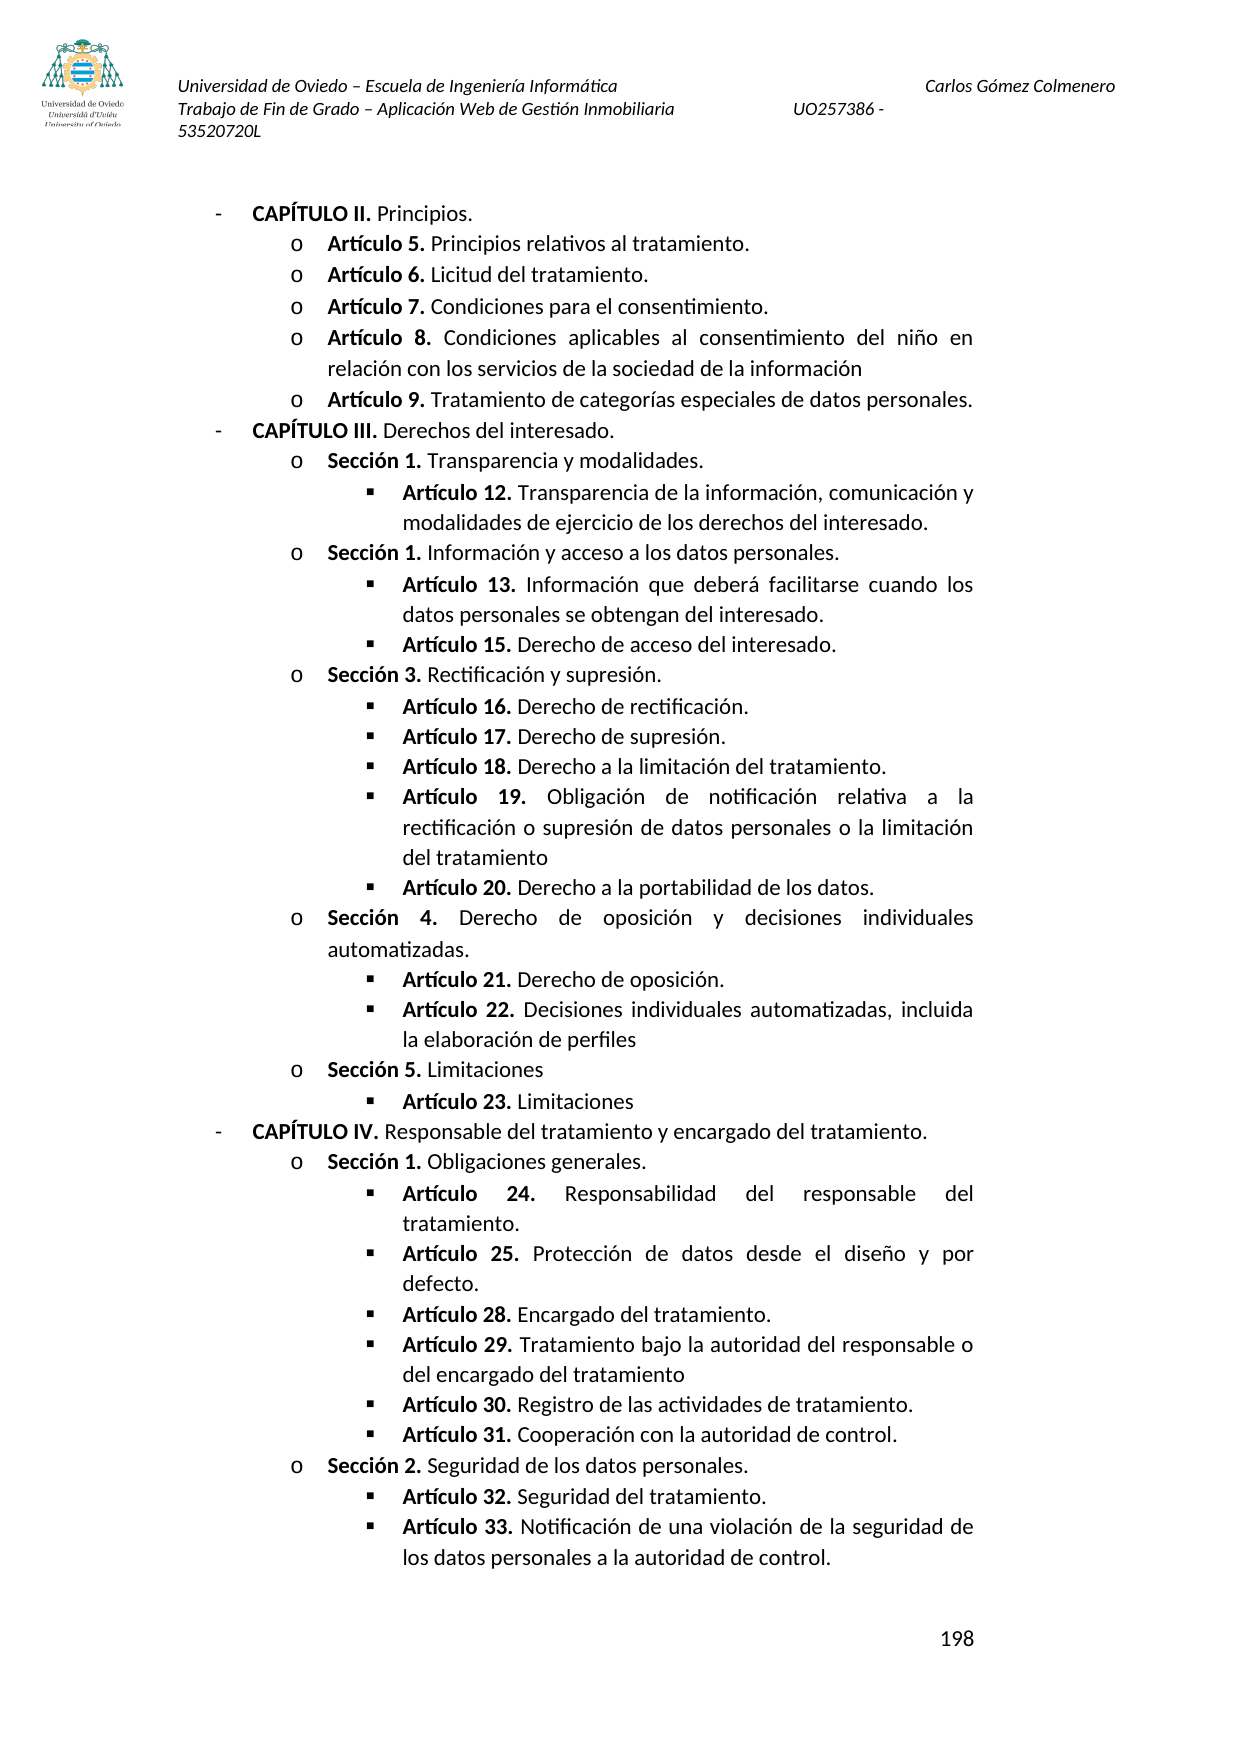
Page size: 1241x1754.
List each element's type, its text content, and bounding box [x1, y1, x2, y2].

list Artículo 8. Condiciones aplicables al consentimiento del niño en relación con los servicios de la sociedad de la información [290, 323, 974, 383]
list Artículo 9. Tratamiento de categorías especiales de datos personales. [290, 385, 974, 414]
list Artículo 6. Licitud del tratamiento. [290, 260, 974, 289]
list Artículo 22. Decisiones individuales automatizadas, incluida la elaboración de perfiles [365, 995, 974, 1053]
list Sección 1. Obligaciones generales. [290, 1147, 974, 1177]
list Artículo 24. Responsabilidad del responsable del tratamiento. [365, 1179, 974, 1237]
list Sección 3. Rectificación y supresión. [290, 660, 974, 689]
list Artículo 33. Notificación de una violación de la seguridad de los datos personales a la autoridad de control. [365, 1512, 974, 1571]
list Artículo 5. Principios relativos al tratamiento. [290, 229, 974, 258]
list Sección 4. Derecho de oposición y decisiones individuales automatizadas. [290, 903, 974, 963]
list Artículo 12. Transparencia de la información, comunicación y modalidades de ejercicio de los derechos del interesado. [365, 478, 974, 536]
picture [36, 38, 124, 126]
list Sección 1. Transparencia y modalidades. [290, 446, 974, 476]
list Artículo 21. Derecho de oposición. [365, 965, 974, 993]
list Artículo 25. Protección de datos desde el diseño y por defecto. [365, 1239, 974, 1297]
list Sección 5. Limitaciones [290, 1056, 974, 1085]
list Artículo 16. Derecho de rectificación. [365, 692, 974, 720]
list Artículo 31. Cooperación con la autoridad de control. [365, 1421, 974, 1448]
list Artículo 7. Condiciones para el consentimiento. [290, 292, 974, 321]
list Artículo 19. Obligación de notificación relativa a la rectificación o supresión de datos personales o la limitación del tratamiento [365, 782, 974, 871]
list Artículo 28. Encargado del tratamiento. [365, 1300, 974, 1328]
list CAPÍTULO II. Principios. [215, 199, 974, 227]
list Artículo 20. Derecho a la portabilidad de los datos. [365, 873, 974, 901]
list Sección 2. Seguridad de los datos personales. [290, 1451, 974, 1480]
list Artículo 30. Registro de las actividades de tratamiento. [365, 1390, 974, 1418]
list Artículo 18. Derecho a la limitación del tratamiento. [365, 752, 974, 780]
list Artículo 29. Tratamiento bajo la autoridad del responsable o del encargado del tratamiento [365, 1330, 974, 1388]
list Artículo 13. Información que deberá facilitarse cuando los datos personales se obtengan del interesado. [365, 570, 974, 628]
list Artículo 15. Derecho de acceso del interesado. [365, 630, 974, 658]
list CAPÍTULO IV. Responsable del tratamiento y encargado del tratamiento. [215, 1117, 974, 1145]
list CAPÍTULO III. Derechos del interesado. [215, 416, 974, 444]
list Sección 1. Información y acceso a los datos personales. [290, 538, 974, 567]
list Artículo 32. Seguridad del tratamiento. [365, 1482, 974, 1510]
list Artículo 17. Derecho de supresión. [365, 722, 974, 750]
list Artículo 23. Limitaciones [365, 1087, 974, 1115]
